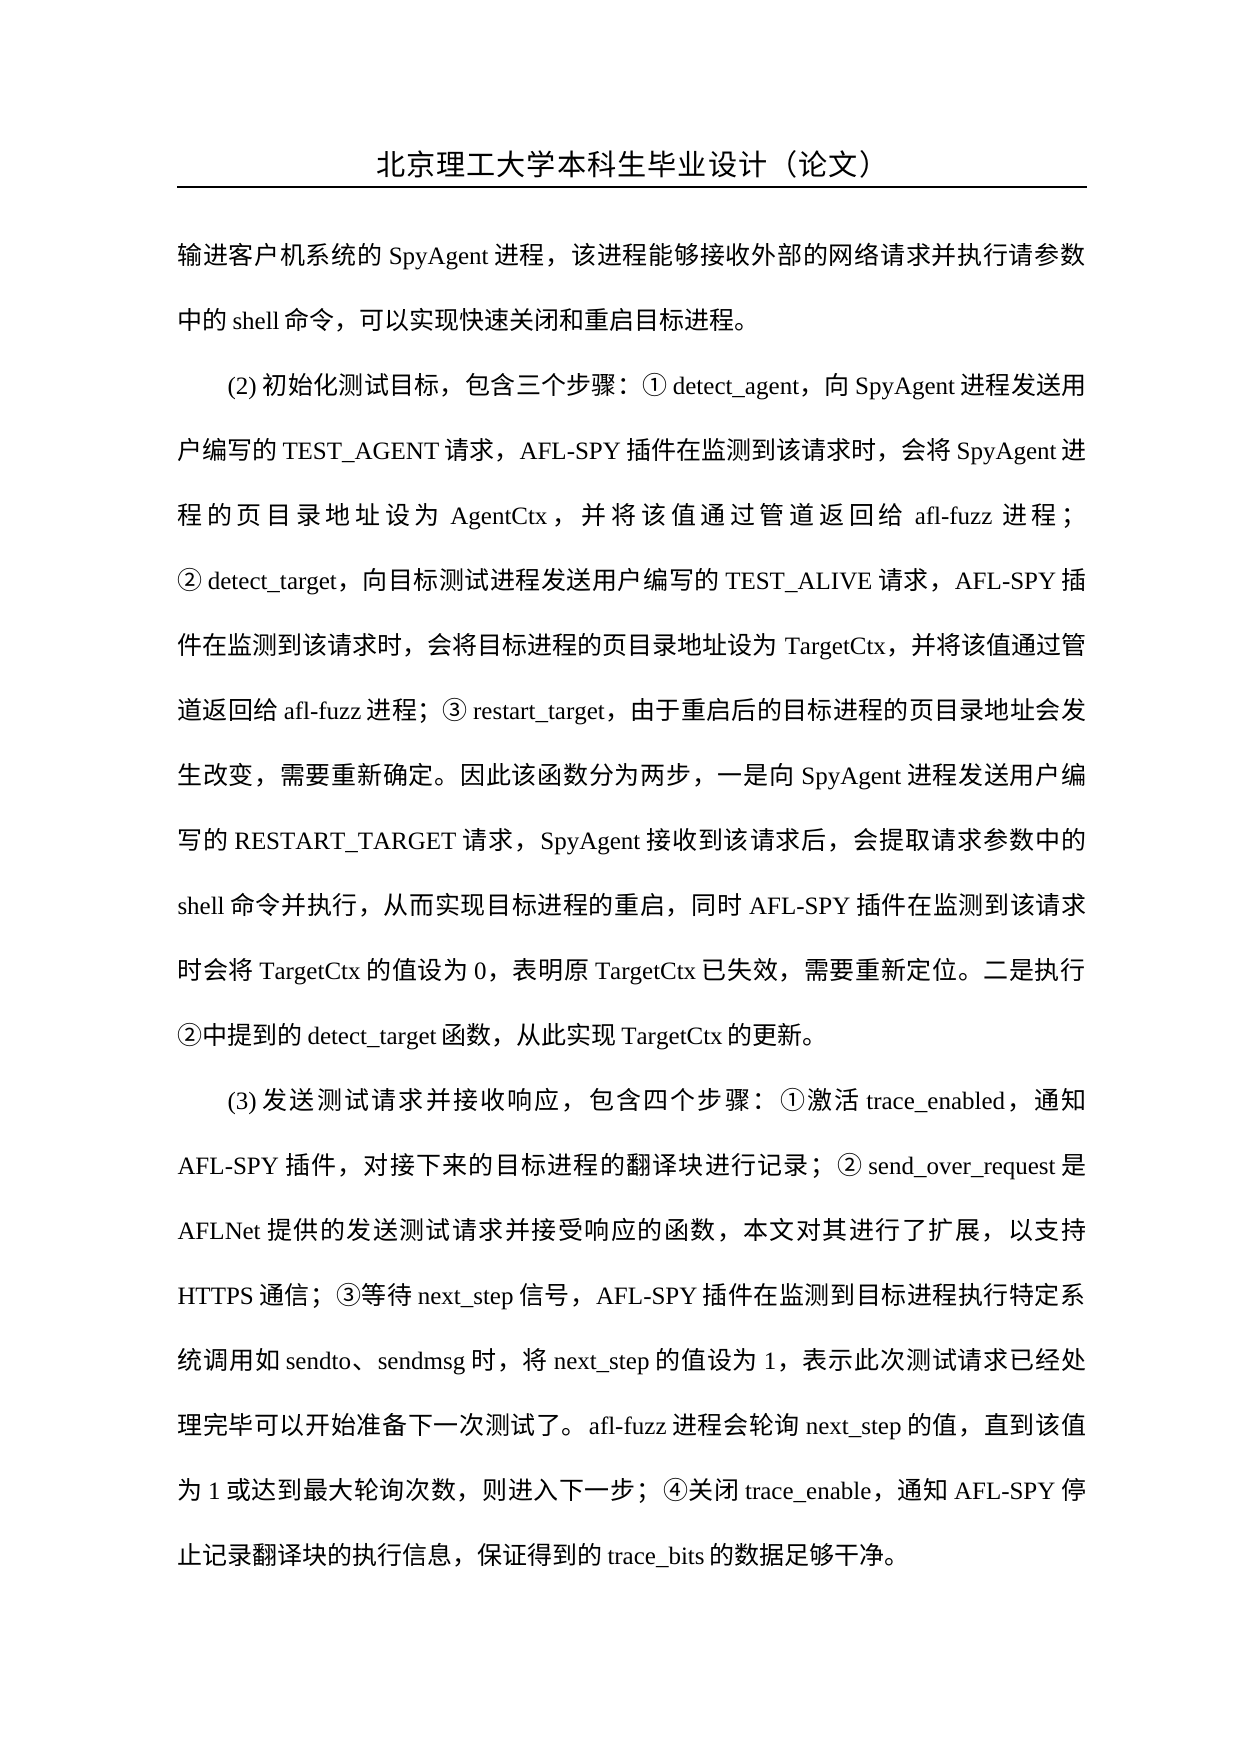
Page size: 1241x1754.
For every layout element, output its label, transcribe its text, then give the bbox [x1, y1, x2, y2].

list 初始化测试目标，包含三个步骤：①detect_agent，向SpyAgent进程发送用户编写的TEST_AGENT请求，AFL-SPY插件在监测到该请求时，会将SpyAgent进程的页目录地址设为AgentCtx，并将该值通过管道返回给afl-fuzz进程；②detect_target，向目标测试进程发送用户编写的TEST_ALIVE请求，AFL-SPY插件在监测到该请求时，会将目标进程的页目录地址设为TargetCtx，并将该值通过管道返回给afl-fuzz进程；③restart_target，由于重启后的目标进程的页目录地址会发生改变，需要重新确定。因此该函数分为两步，一是向SpyAgent进程发送用户编写的RESTART_TARGET请求，SpyAgent接收到该请求后，会提取请求参数中的shell命令并执行，从而实现目标进程的重启，同时AFL-SPY插件在监测到该请求时会将TargetCtx的值设为0，表明原TargetCtx已失效，需要重新定位。二是执行②中提到的detect_target函数，从此实现TargetCtx的更新。 [177, 351, 1087, 1066]
list 发送测试请求并接收响应，包含四个步骤：①激活trace_enabled，通知AFL-SPY插件，对接下来的目标进程的翻译块进行记录；②send_over_request是AFLNet提供的发送测试请求并接受响应的函数，本文对其进行了扩展，以支持HTTPS通信；③等待next_step信号，AFL-SPY插件在监测到目标进程执行特定系统调用如sendto、sendmsg时，将next_step的值设为1，表示此次测试请求已经处理完毕可以开始准备下一次测试了。afl-fuzz进程会轮询next_step的值，直到该值为1或达到最大轮询次数，则进入下一步；④关闭trace_enable，通知AFL-SPY停止记录翻译块的执行信息，保证得到的trace_bits的数据足够干净。 [177, 1066, 1087, 1586]
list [177, 221, 1087, 351]
